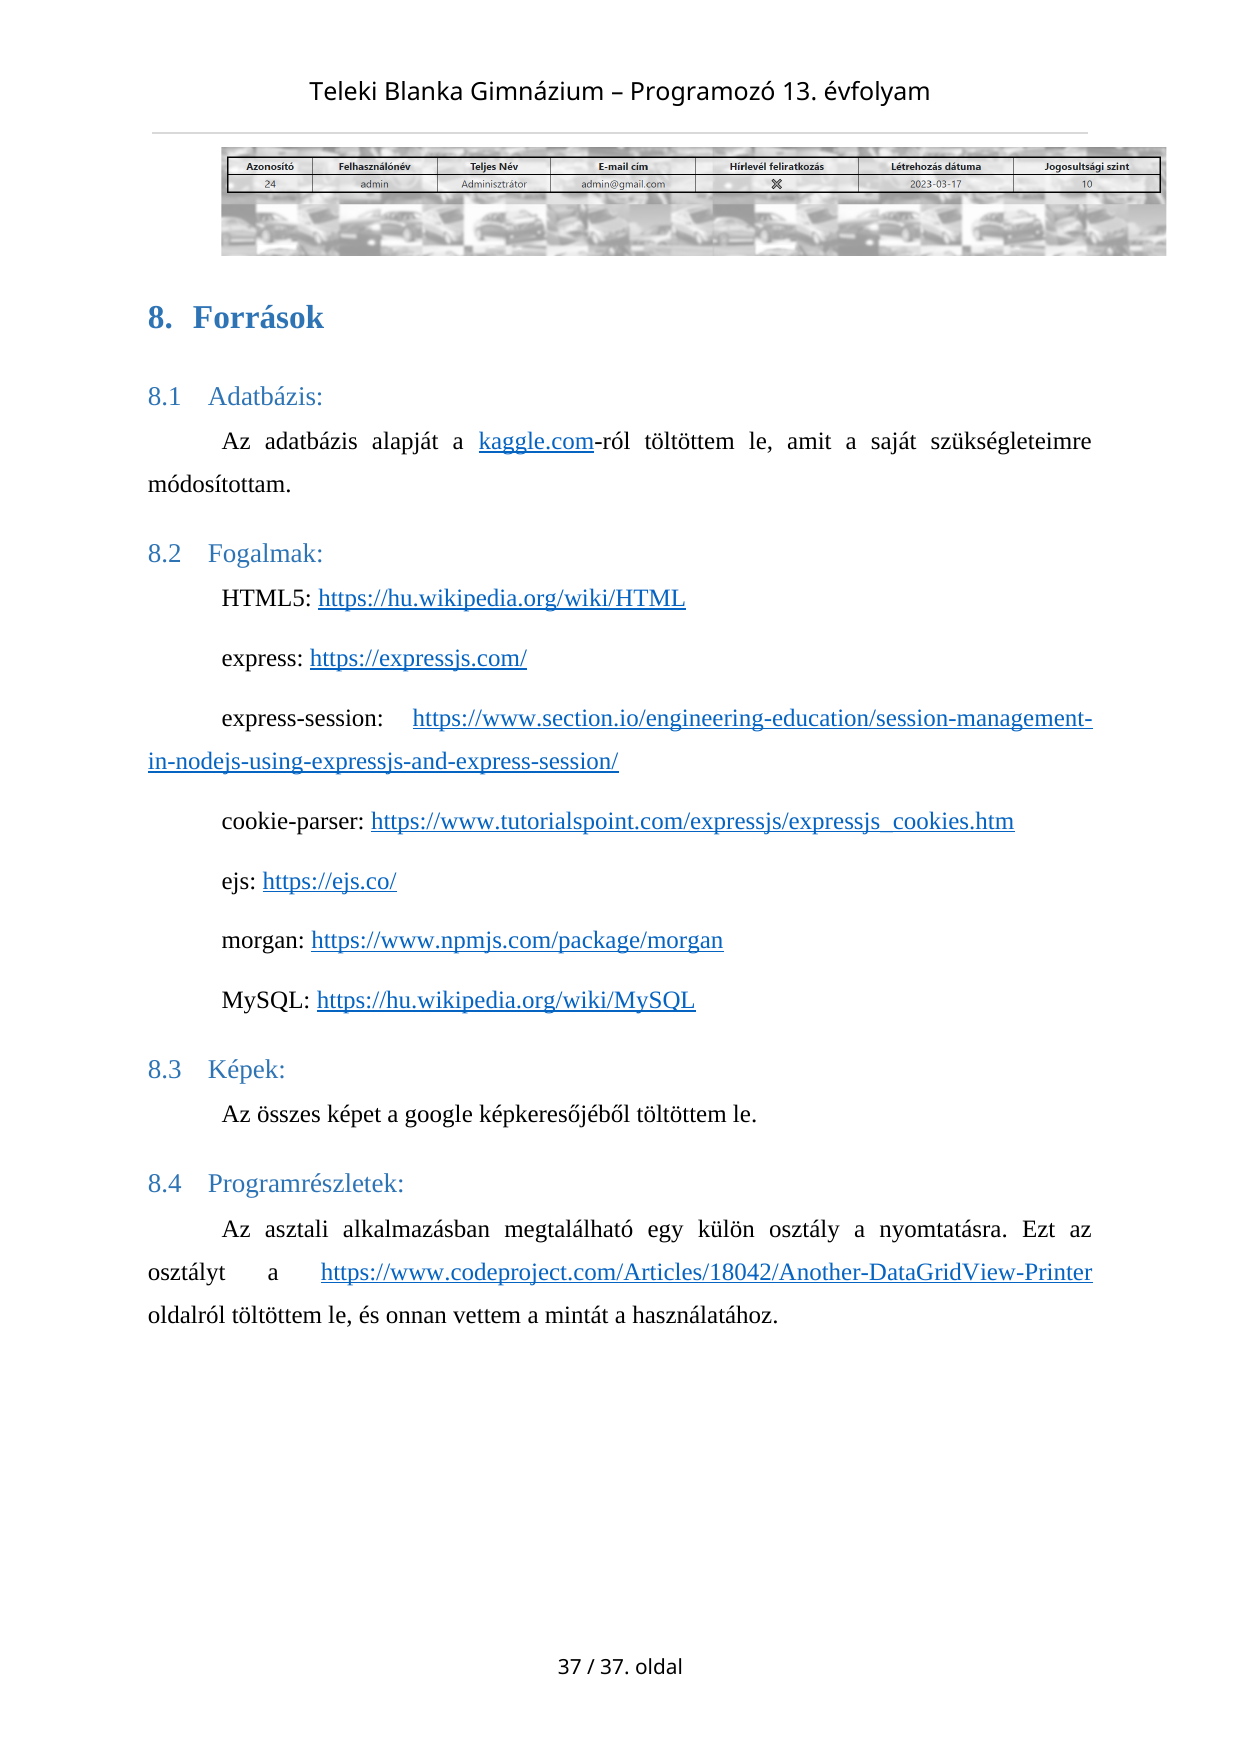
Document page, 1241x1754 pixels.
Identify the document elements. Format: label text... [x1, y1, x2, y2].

subtitle Programrészletek: [148, 1168, 1093, 1199]
subtitle Képek: [148, 1053, 1093, 1084]
text express-session: https://www.section.io/engineering-education/session-management-in-nodejs-using-expressjs-and-express-session/ [148, 703, 1093, 775]
subtitle Fogalmak: [148, 537, 1093, 568]
text cookie-parser: https://www.tutorialspoint.com/expressjs/expressjs_cookies.htm [148, 806, 1093, 835]
text morgan: https://www.npmjs.com/package/morgan [148, 926, 1093, 954]
text Az adatbázis alapját a kaggle.com-ról töltöttem le, amit a saját szükségleteimre módosítottam. [148, 426, 1093, 498]
picture [221, 147, 1167, 256]
text Az összes képet a google képkeresőjéből töltöttem le. [148, 1099, 1093, 1128]
text MySQL: https://hu.wikipedia.org/wiki/MySQL [148, 985, 1093, 1014]
text express: https://expressjs.com/ [148, 643, 1093, 672]
subtitle Források [148, 298, 1093, 336]
text ejs: https://ejs.co/ [148, 866, 1093, 894]
subtitle Adatbázis: [148, 380, 1093, 411]
text Az asztali alkalmazásban megtalálható egy külön osztály a nyomtatásra. Ezt az osztályt a https://www.codeproject.com/Articles/18042/Another-DataGridView-Printer oldalról töltöttem le, és onnan vettem a mintát a használatához. [148, 1214, 1093, 1329]
text HTML5: https://hu.wikipedia.org/wiki/HTML [148, 583, 1093, 612]
